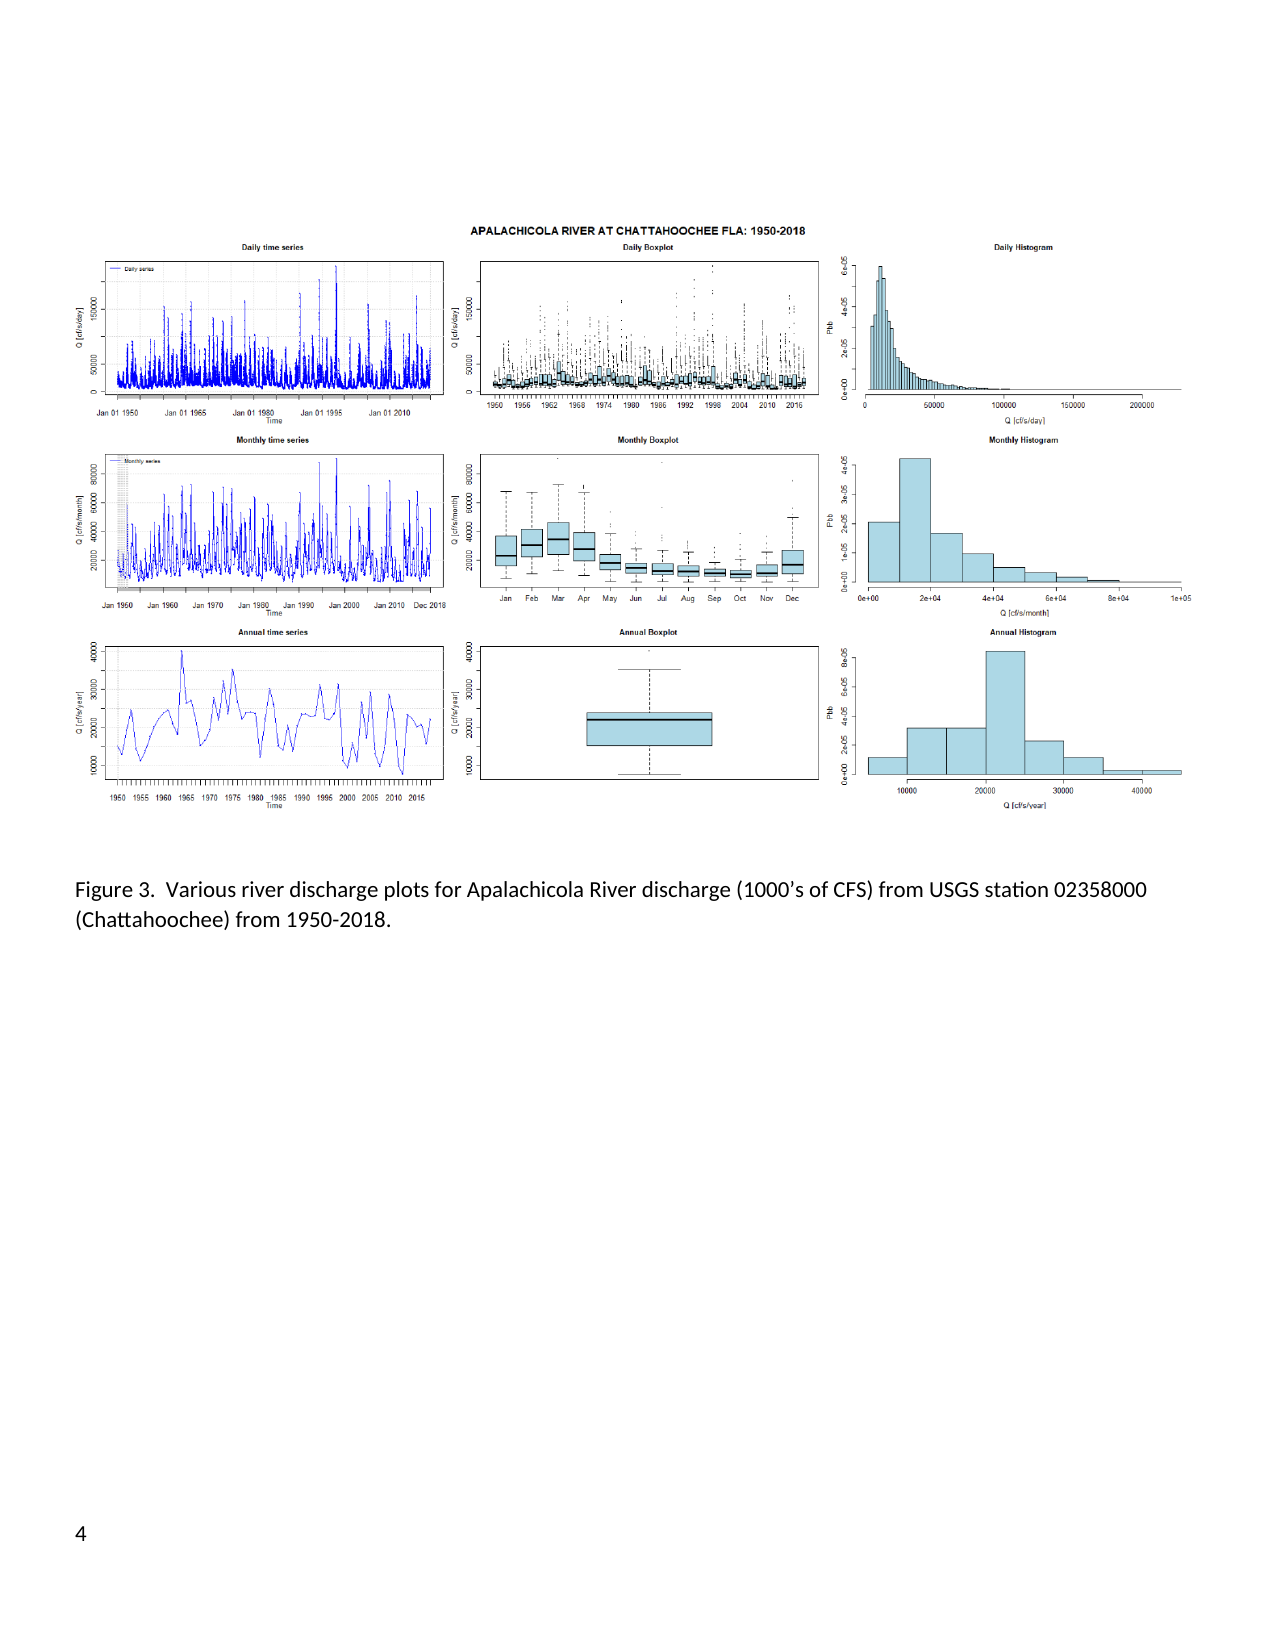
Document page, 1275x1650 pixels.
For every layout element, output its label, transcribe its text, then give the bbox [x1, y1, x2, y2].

picture [75, 224, 1200, 809]
text Figure 3. Various river discharge plots for Apalachicola River discharge (1000’s of CFS) from USGS station 02358000 (Chattahoochee) from 1950-2018. [75, 875, 1200, 933]
